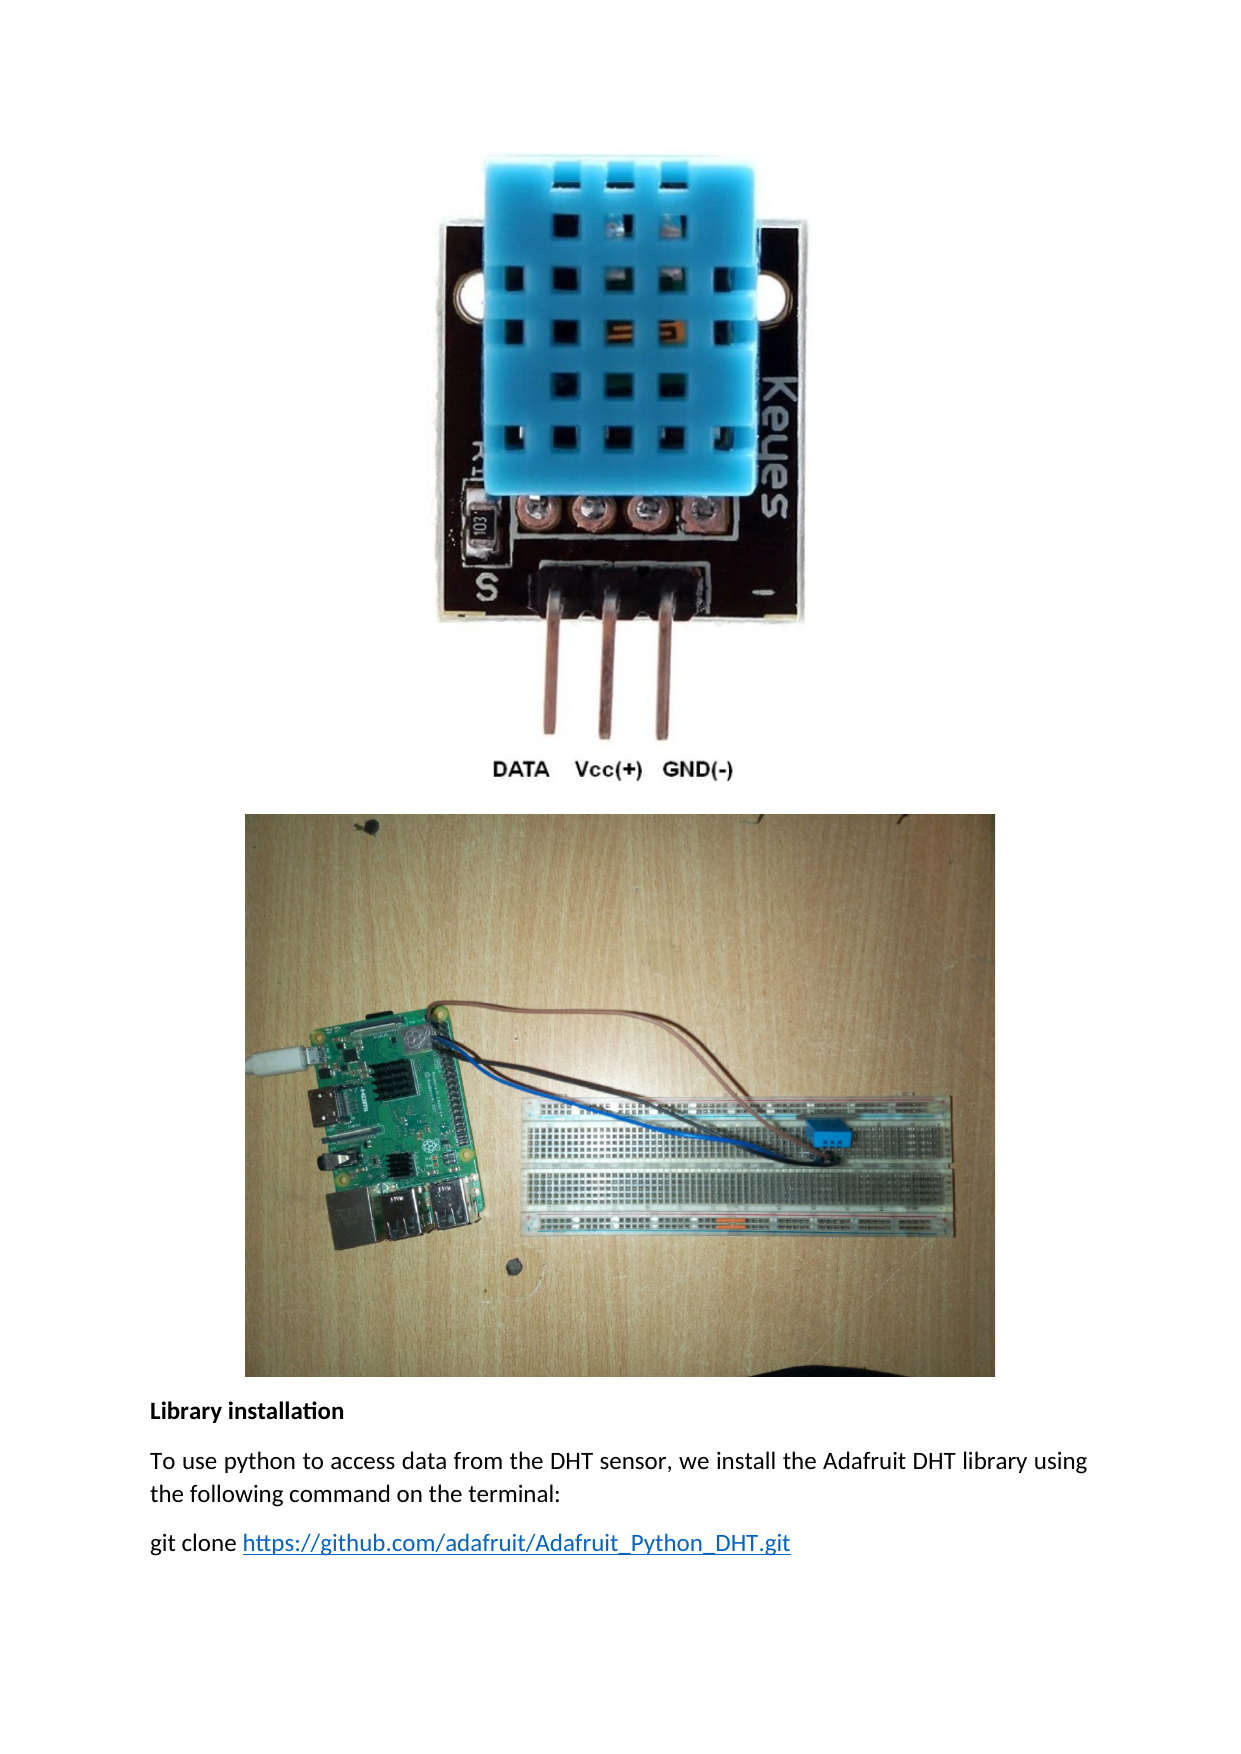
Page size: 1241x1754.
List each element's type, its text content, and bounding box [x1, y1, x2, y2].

picture [245, 814, 995, 1377]
picture [426, 150, 814, 796]
text Library installation [150, 1396, 1090, 1426]
text git clone https://github.com/adafruit/Adafruit_Python_DHT.git [150, 1528, 1090, 1558]
text To use python to access data from the DHT sensor, we install the Adafruit DHT library using the following command on the terminal: [150, 1445, 1090, 1508]
